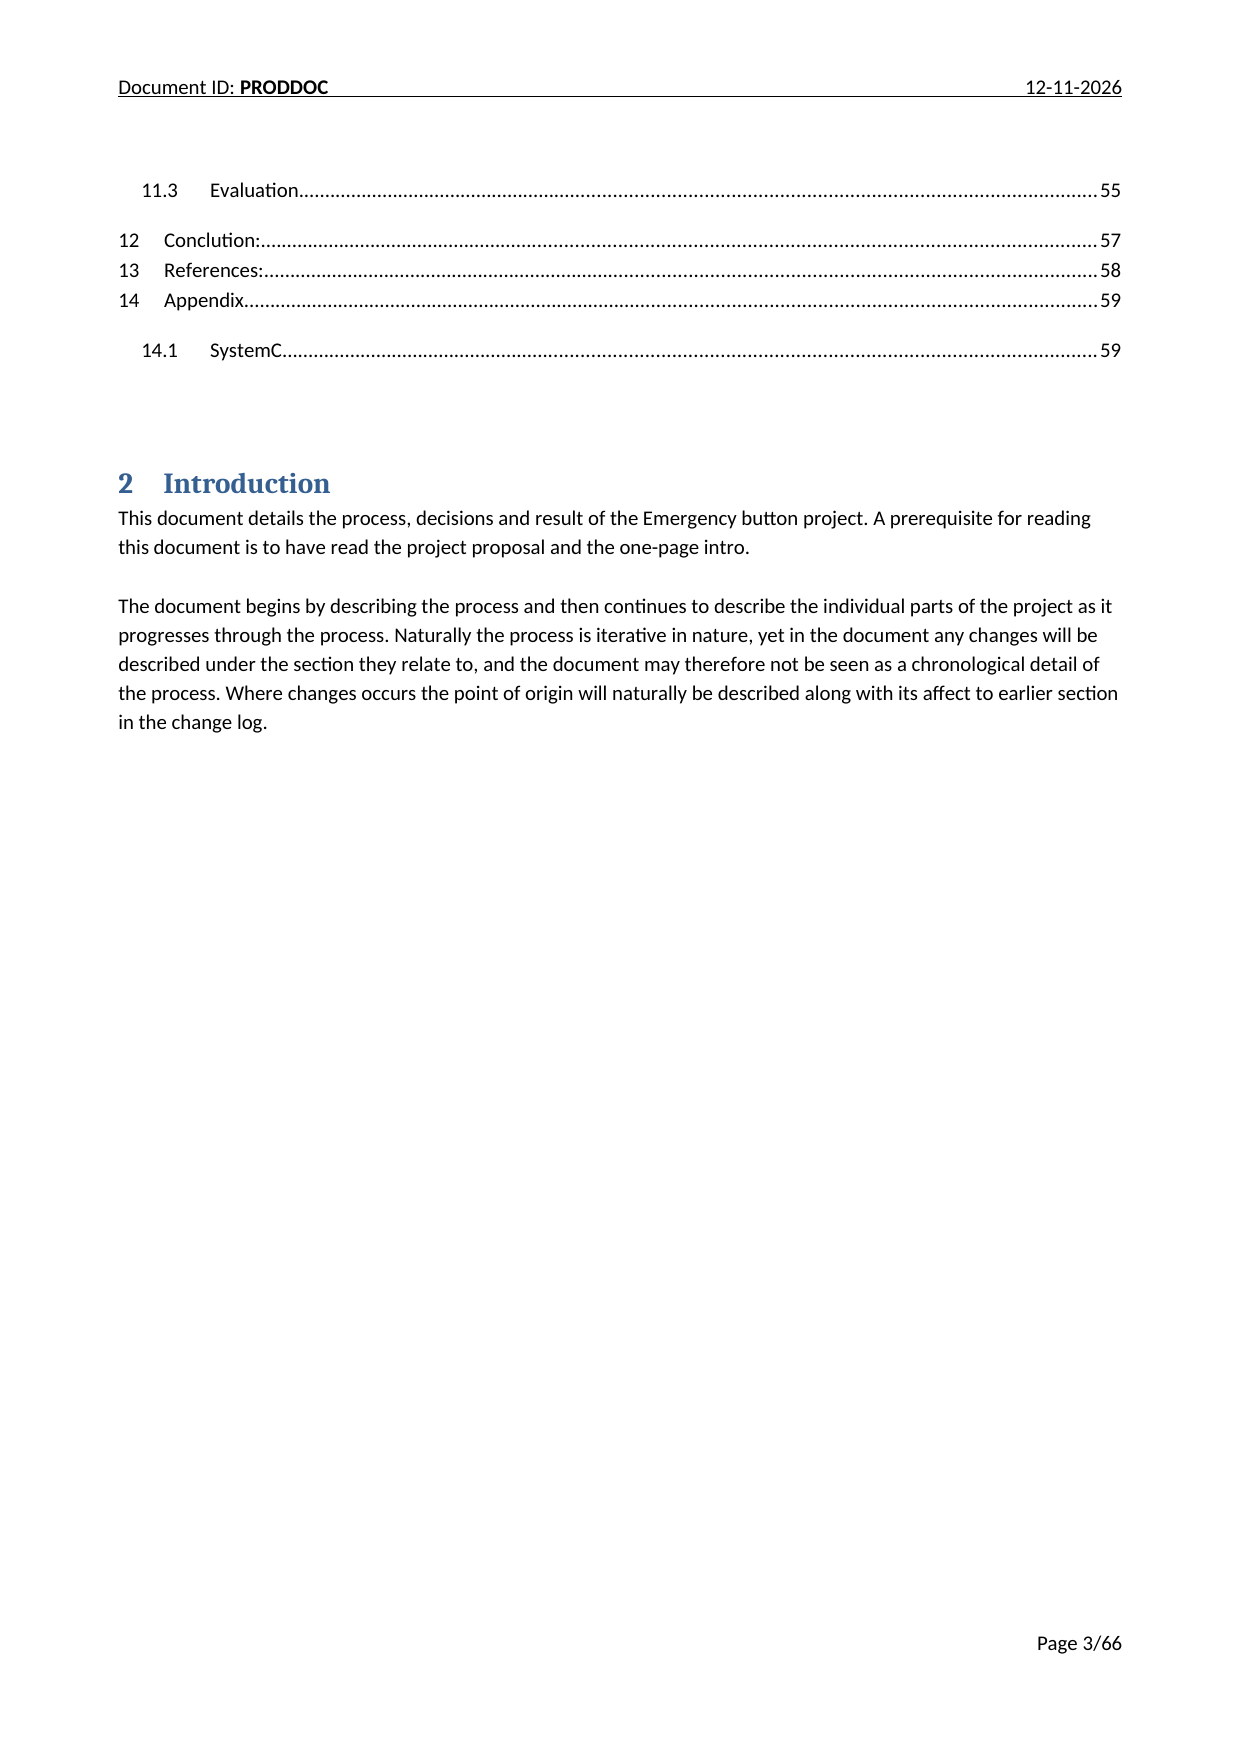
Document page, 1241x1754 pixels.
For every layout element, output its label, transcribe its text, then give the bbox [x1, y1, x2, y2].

text 13 References: 58 [118, 257, 1122, 283]
text The document begins by describing the process and then continues to describe the individual parts of the project as it progresses through the process. Naturally the process is iterative in nature, yet in the document any changes will be described under the section they relate to, and the document may therefore not be seen as a chronological detail of the process. Where changes occurs the point of origin will naturally be described along with its affect to earlier section in the change log. [118, 593, 1122, 735]
subtitle Introduction [118, 467, 1122, 500]
text 14.1 SystemC 59 [141, 337, 1122, 363]
text 11.3 Evaluation 55 [141, 177, 1122, 203]
text 14 Appendix 59 [118, 287, 1122, 312]
text This document details the process, decisions and result of the Emergency button project. A prerequisite for reading this document is to have read the project proposal and the one-page intro. [118, 505, 1122, 560]
text 12 Conclution: 57 [118, 228, 1122, 253]
